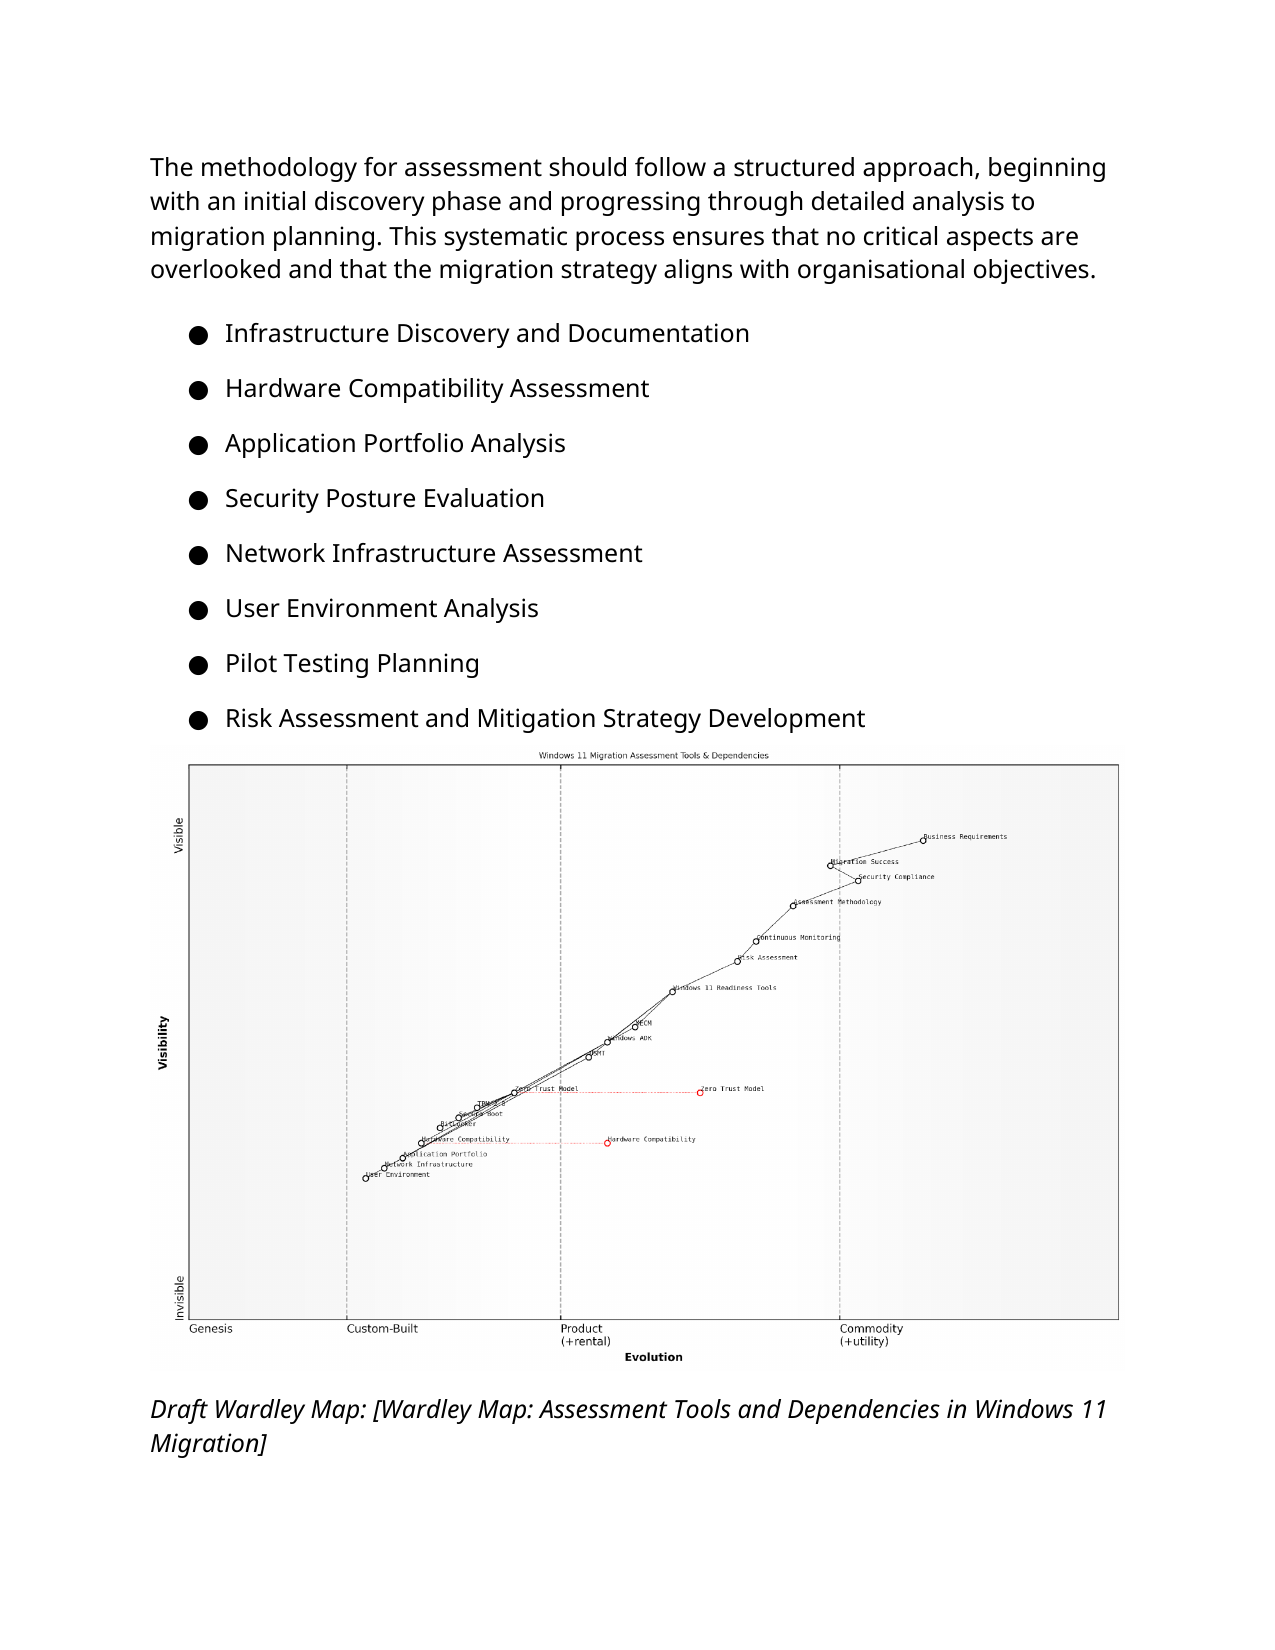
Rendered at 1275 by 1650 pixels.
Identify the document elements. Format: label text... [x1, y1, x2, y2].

list Application Portfolio Analysis [187, 415, 1125, 466]
list Infrastructure Discovery and Documentation [187, 305, 1125, 356]
text The methodology for assessment should follow a structured approach, beginning with an initial discovery phase and progressing through detailed analysis to migration planning. This systematic process ensures that no critical aspects are overlooked and that the migration strategy aligns with organisational objectives. [150, 150, 1125, 286]
list Pilot Testing Planning [187, 635, 1125, 686]
picture [150, 745, 1125, 1371]
list Security Posture Evaluation [187, 470, 1125, 521]
list User Environment Analysis [187, 580, 1125, 631]
text Draft Wardley Map: [Wardley Map: Assessment Tools and Dependencies in Windows 11 Migration] [150, 1392, 1125, 1460]
list Network Infrastructure Assessment [187, 525, 1125, 576]
list Risk Assessment and Mitigation Strategy Development [187, 690, 1125, 741]
list Hardware Compatibility Assessment [187, 360, 1125, 411]
